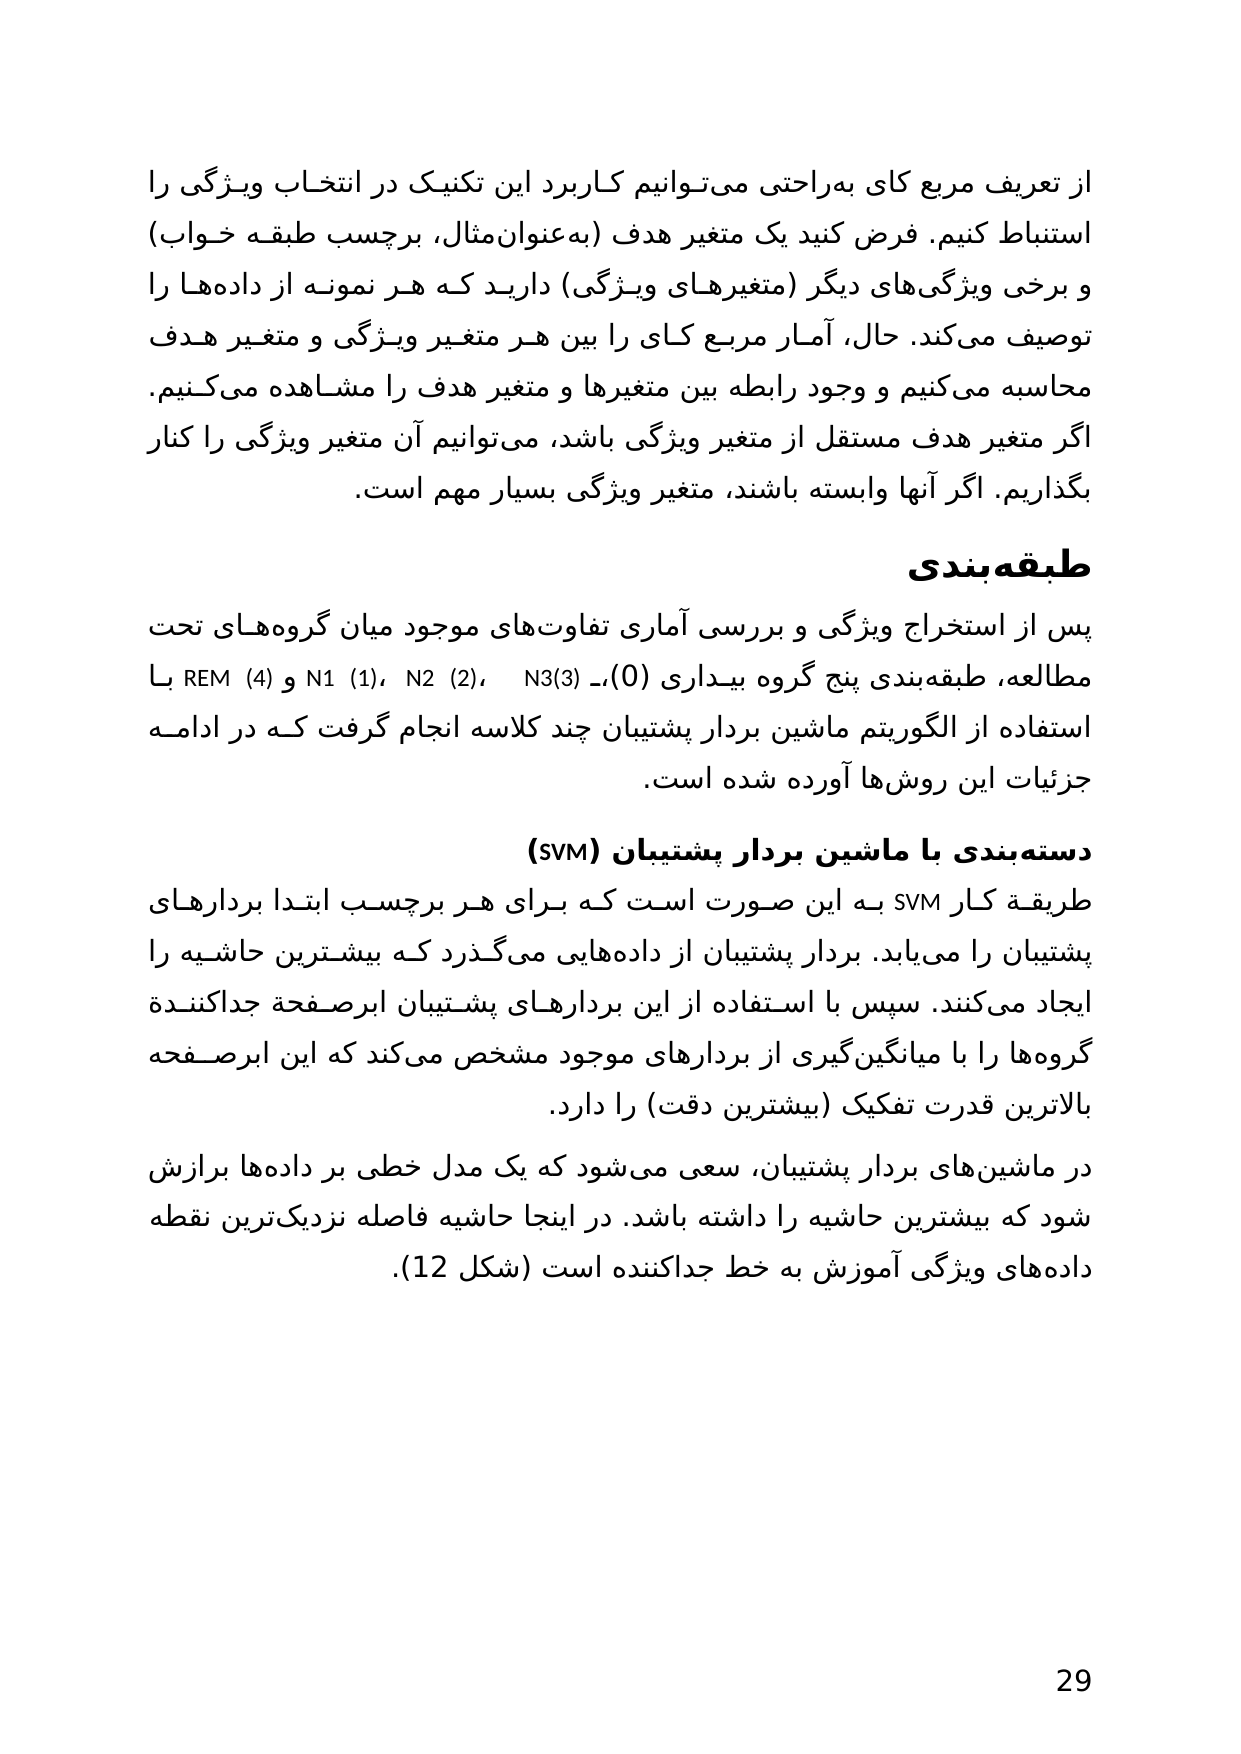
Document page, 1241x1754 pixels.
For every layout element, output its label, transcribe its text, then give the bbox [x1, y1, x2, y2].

text در ماشین‌های بردار پشتیبان، سعی می‌شود که یک مدل خطی بر داده‌ها برازش شود که بیشترین حاشیه را داشته باشد. در اینجا حاشیه فاصله نزدیک‌ترین نقطه داده‌های ویژگی آموزش به خط جداکننده است (شکل 12). [148, 1149, 1092, 1285]
text طریقة کار SVM به این صورت است که برای هر برچسب ابتدا بردارهای پشتیبان را می‌یابد. بردار پشتیبان از داده‌هایی می‌گذرد که بیشترین حاشیه را ایجاد می‌کنند. سپس با استفاده از این بردارهای پشتیبان ابرصفحة جداکنندة گروه‌ها را با میانگین‌گیری از بردارهای موجود مشخص می‌کند که این ابرصفحه بالاترین قدرت تفکیک (بیشترین دقت) را دارد. [148, 884, 1092, 1121]
text پس از استخراج ویژگی و بررسی آماری تفاوت‌های موجود میان گروه‌های تحت مطالعه، طبقه‌بندی پنج گروه بیداری (0)، N1 (1)، N2 (2)، N3(3) و REM (4) با استفاده از الگوریتم ماشین بردار پشتیبان چند کلاسه انجام گرفت که در ادامه جزئیات این روش‌ها آورده شده است. [148, 608, 1092, 795]
subtitle دسته‌بندی با ماشین بردار پشتیبان (SVM) [148, 833, 1092, 867]
text از تعریف مربع کای به‌راحتی می‌توانیم کاربرد این تکنیک در انتخاب ویژگی را استنباط کنیم. فرض کنید یک متغیر هدف (به‌عنوان‌مثال، برچسب طبقه خواب) و برخی ویژگی‌های دیگر (متغیرهای ویژگی) دارید که هر نمونه از داده‌ها را توصیف می‌کند. حال، آمار مربع کای را بین هر متغیر ویژگی و متغیر هدف محاسبه می‌کنیم و وجود رابطه بین متغیرها و متغیر هدف را مشاهده می‌کنیم. اگر متغیر هدف مستقل از متغیر ویژگی باشد، می‌توانیم آن متغیر ویژگی را کنار بگذاریم. اگر آنها وابسته باشند، متغیر ویژگی بسیار مهم است. [148, 165, 1092, 505]
subtitle طبقه‌بندی [148, 543, 1092, 586]
